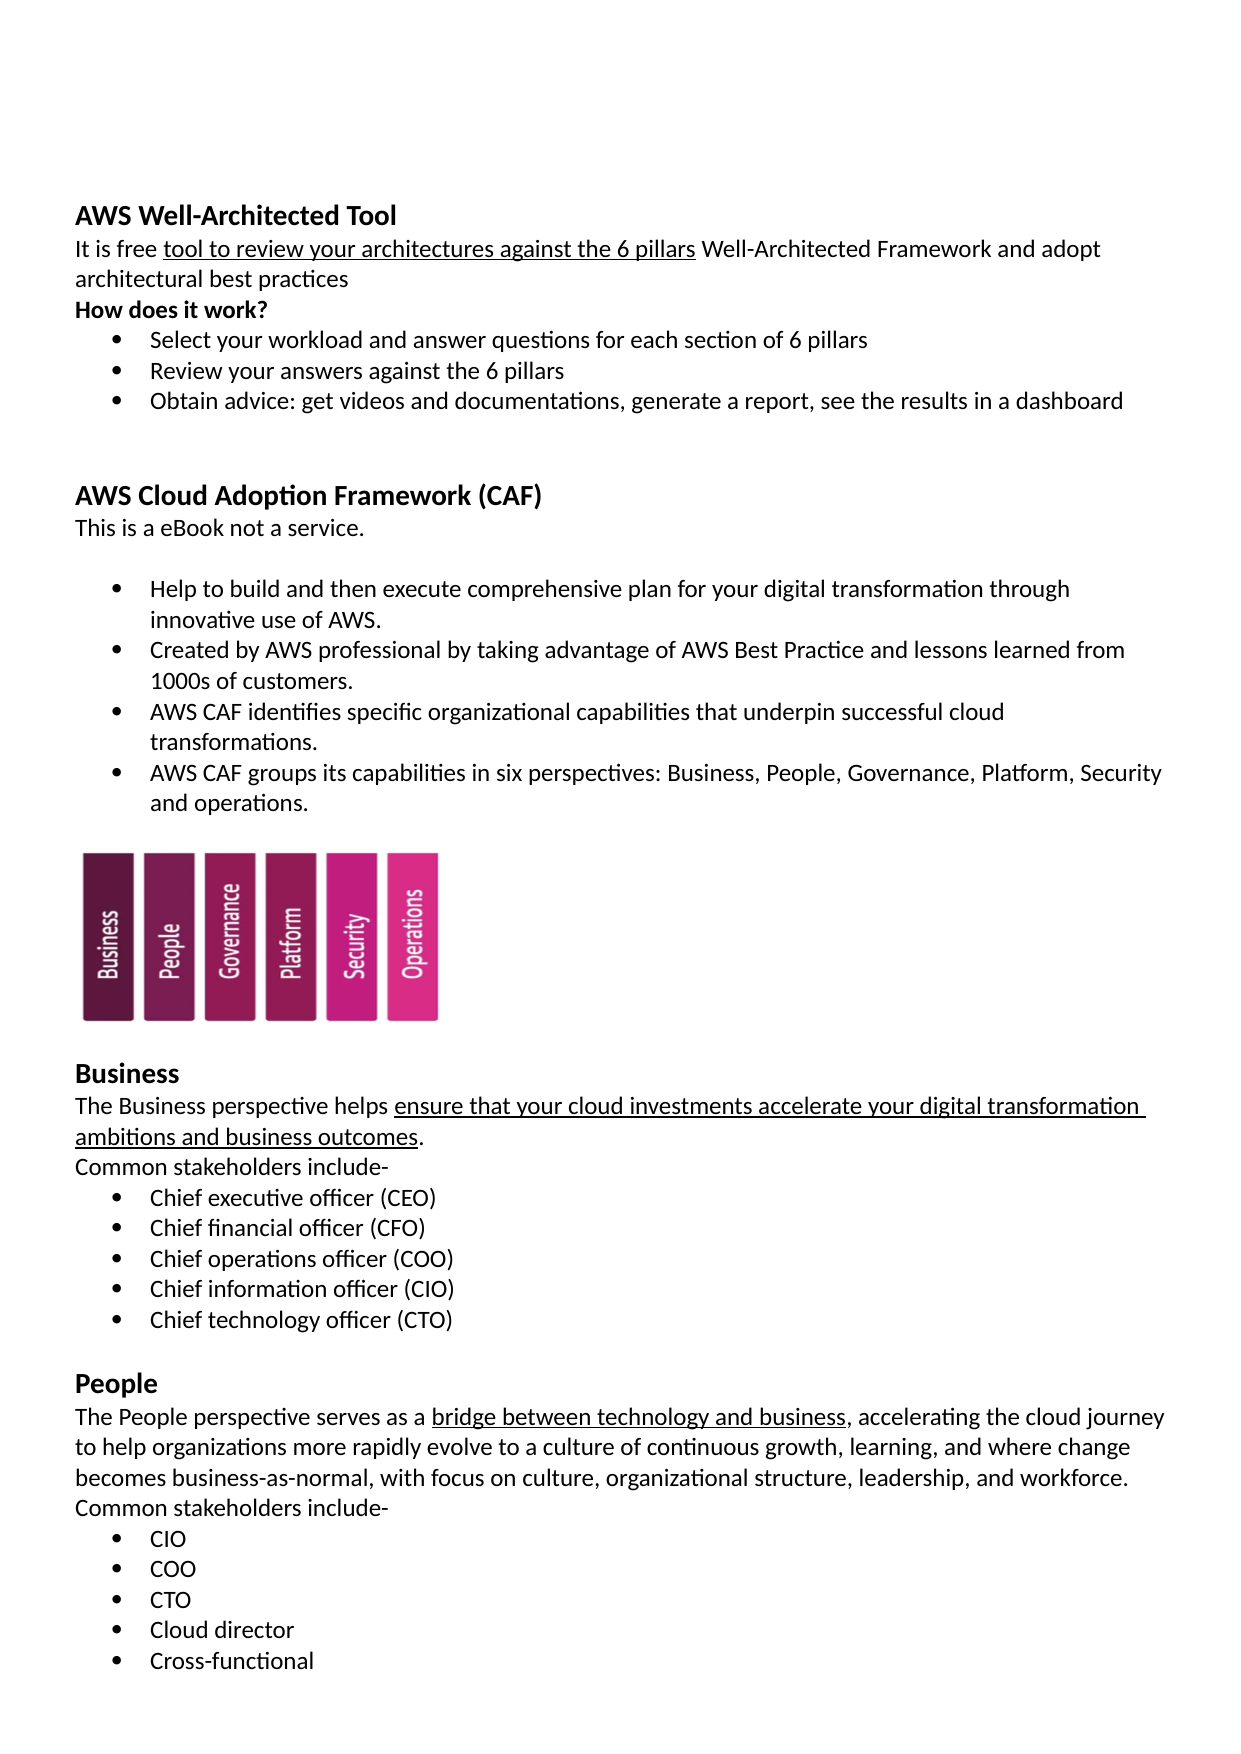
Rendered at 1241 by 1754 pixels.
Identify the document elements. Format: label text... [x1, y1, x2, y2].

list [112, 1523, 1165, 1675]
text How does it work? [75, 294, 1165, 324]
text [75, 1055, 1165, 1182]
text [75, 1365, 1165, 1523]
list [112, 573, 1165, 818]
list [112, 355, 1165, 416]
text AWS Well-Architected Tool [75, 197, 1165, 233]
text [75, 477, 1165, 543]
text It is free tool to review your architectures against the 6 pillars Well-Architected Framework and adopt architectural best practices [75, 233, 1165, 294]
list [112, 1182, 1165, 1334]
picture [75, 849, 443, 1023]
list Select your workload and answer questions for each section of 6 pillars [112, 324, 1165, 355]
